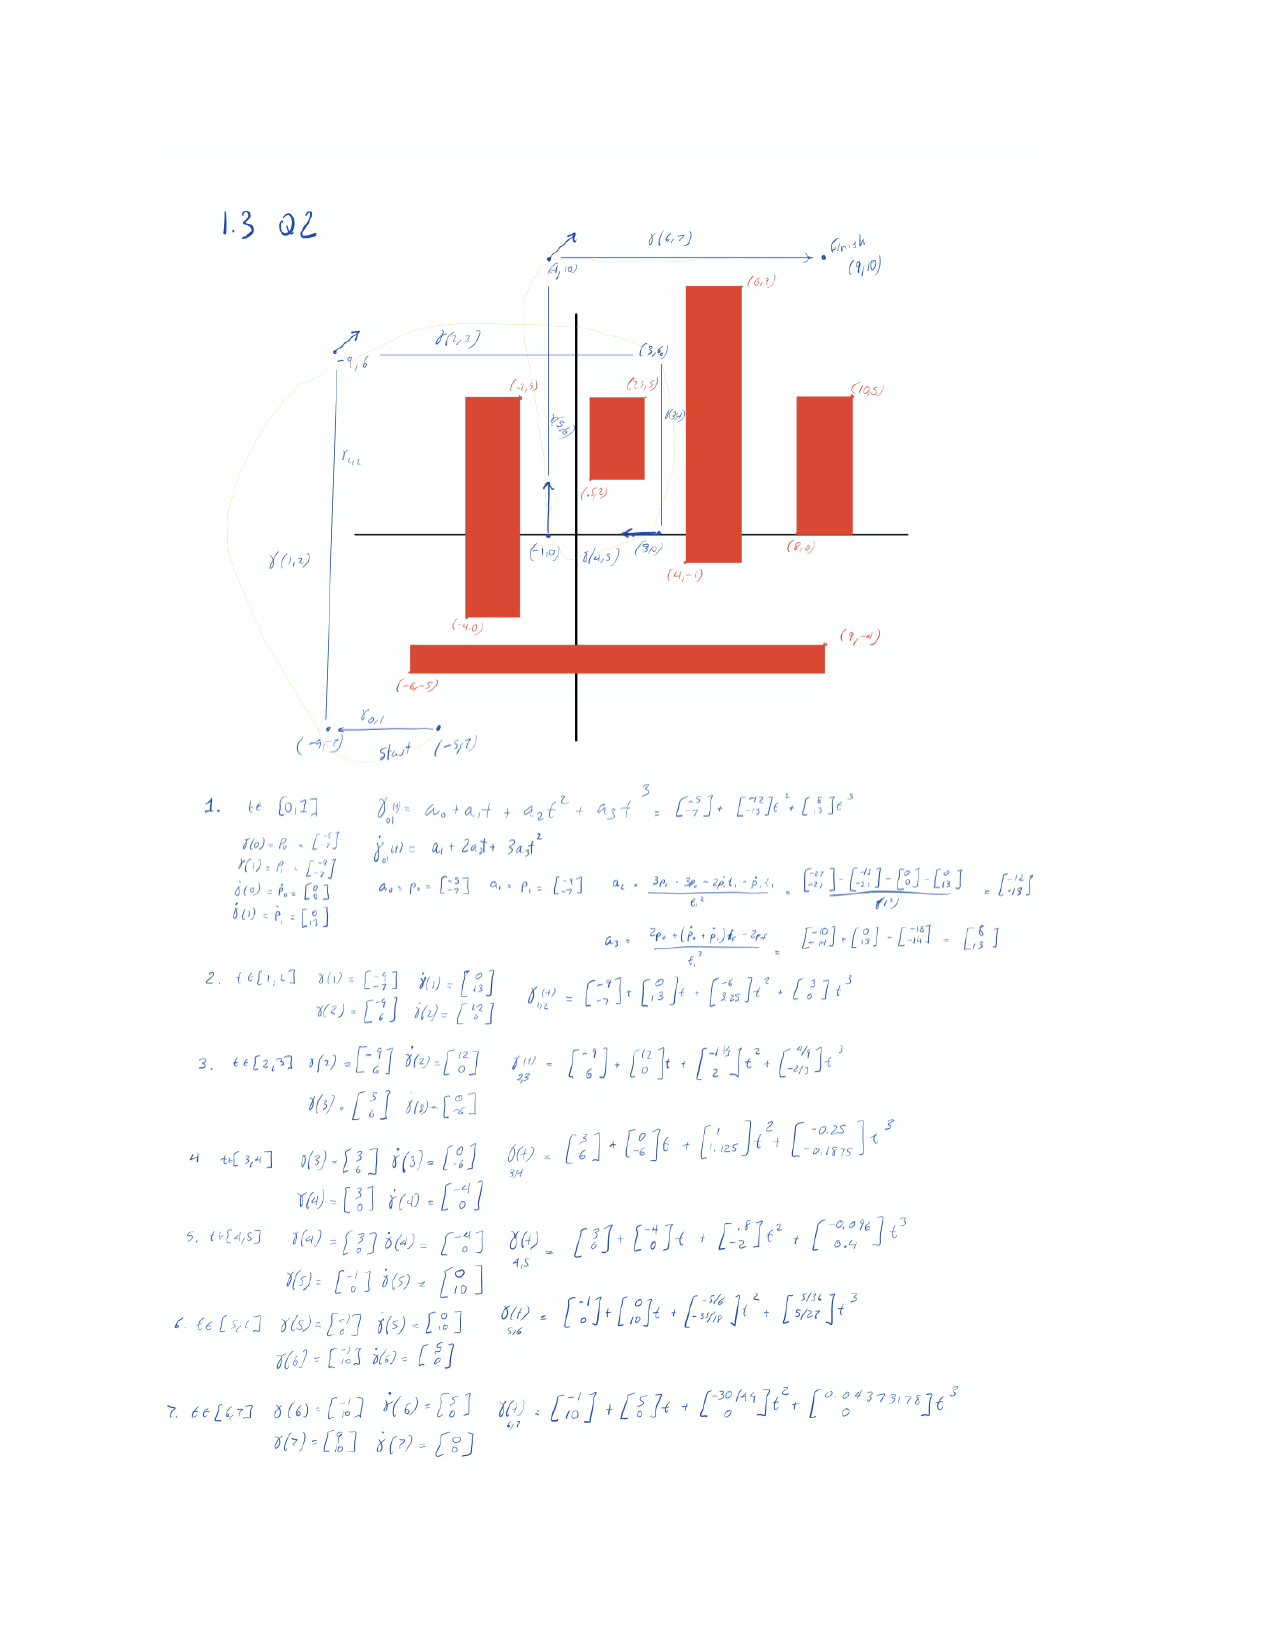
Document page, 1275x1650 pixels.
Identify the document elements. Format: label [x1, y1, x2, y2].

picture [150, 150, 1050, 1500]
